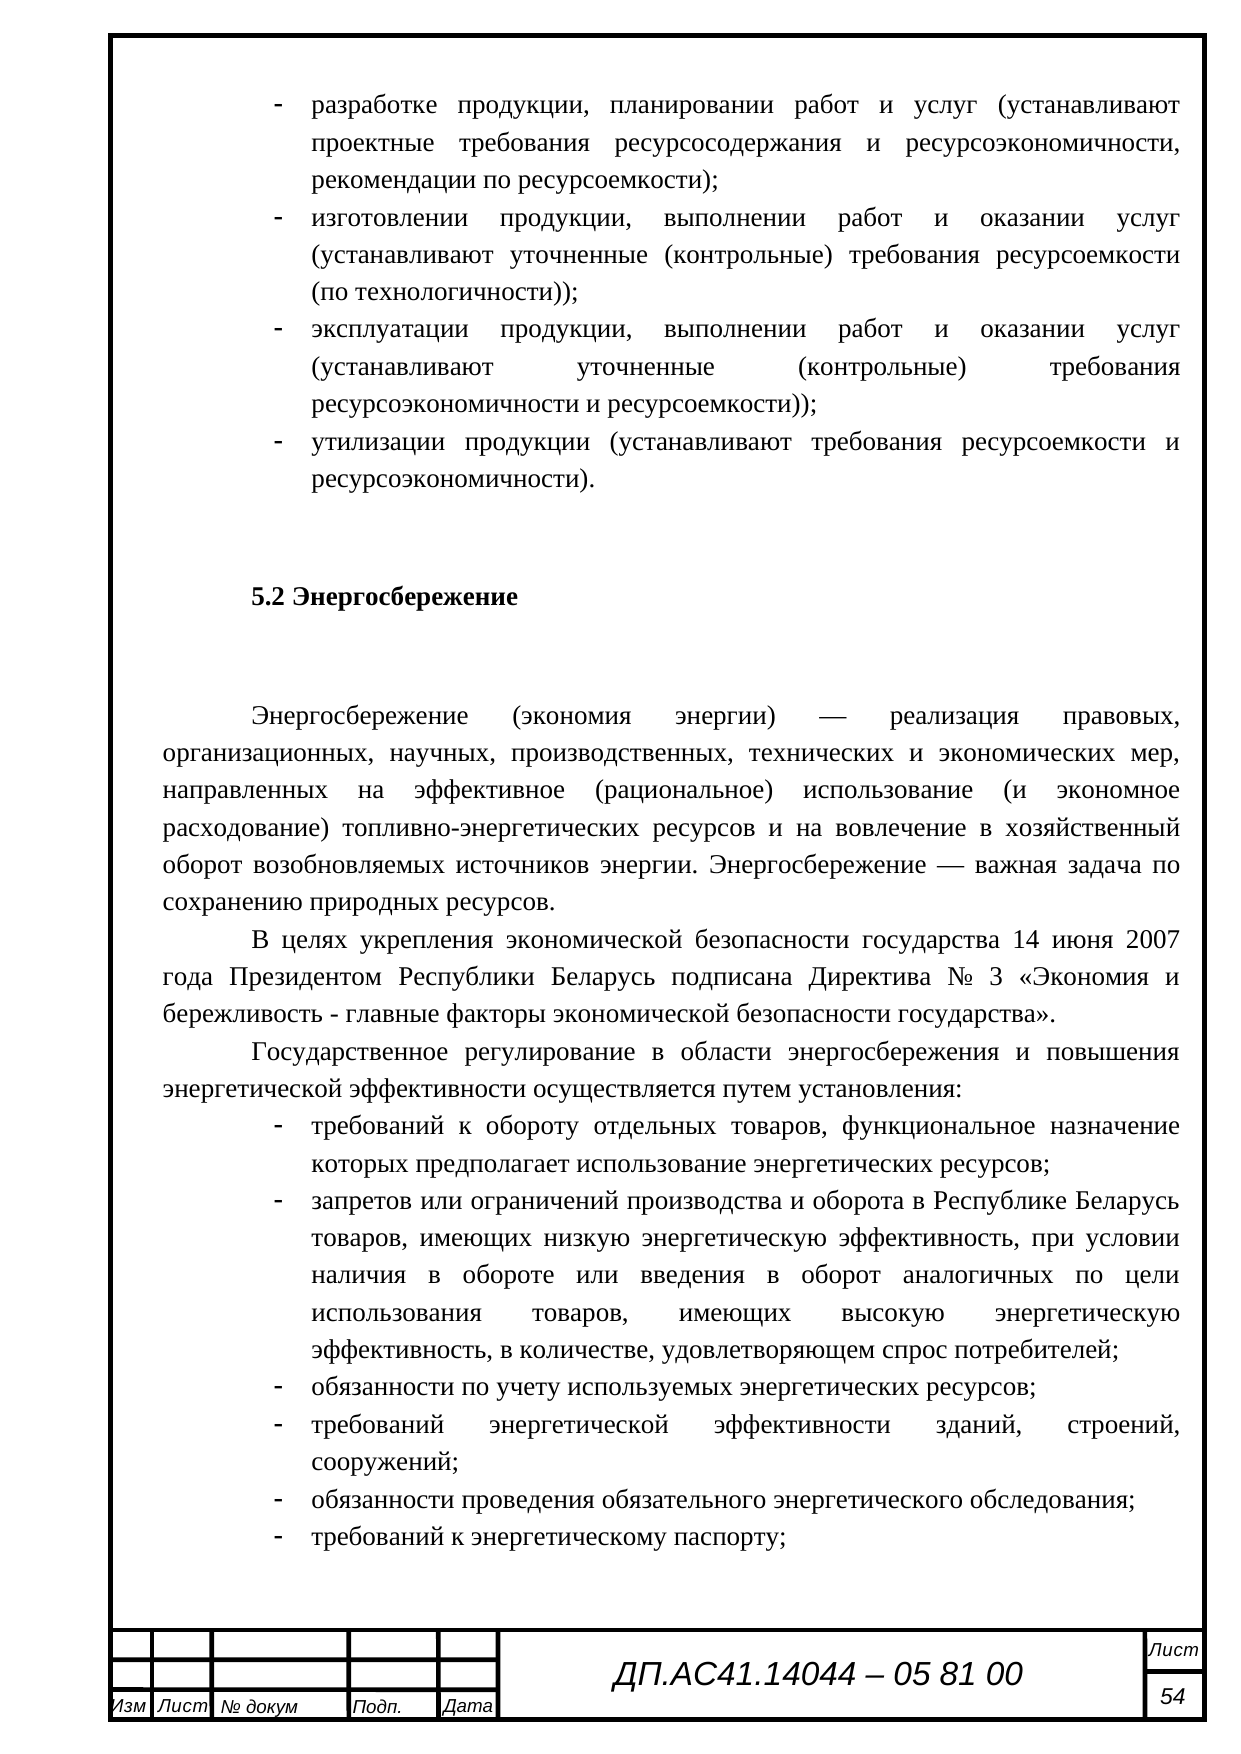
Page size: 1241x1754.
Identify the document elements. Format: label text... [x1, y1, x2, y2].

text Энергосбережение (экономия энергии) — реализация правовых, организационных, научных, производственных, технических и экономических мер, направленных на эффективное (рациональное) использование (и экономное расходование) топливно-энергетических ресурсов и на вовлечение в хозяйственный оборот возобновляемых источников энергии. Энергосбережение — важная задача по сохранению природных ресурсов. [162, 699, 1181, 917]
list обязанности проведения обязательного энергетического обследования; [274, 1483, 1181, 1514]
list требований энергетической эффективности зданий, строений, сооружений; [274, 1408, 1181, 1477]
subtitle 5.2 Энергосбережение [162, 581, 1181, 612]
list изготовлении продукции, выполнении работ и оказании услуг (устанавливают уточненные (контрольные) требования ресурсоемкости (по технологичности)); [274, 201, 1181, 306]
list разработке продукции, планировании работ и услуг (устанавливают проектные требования ресурсосодержания и ресурсоэкономичности, рекомендации по ресурсоемкости); [274, 89, 1181, 194]
list требований к обороту отдельных товаров, функциональное назначение которых предполагает использование энергетических ресурсов; [274, 1109, 1181, 1178]
list эксплуатации продукции, выполнении работ и оказании услуг (устанавливают уточненные (контрольные) требования ресурсоэкономичности и ресурсоемкости)); [274, 313, 1181, 418]
list запретов или ограничений производства и оборота в Республике Беларусь товаров, имеющих низкую энергетическую эффективность, при условии наличия в обороте или введения в оборот аналогичных по цели использования товаров, имеющих высокую энергетическую эффективность, в количестве, удовлетворяющем спрос потребителей; [274, 1184, 1181, 1364]
list утилизации продукции (устанавливают требования ресурсоемкости и ресурсоэкономичности). [274, 424, 1181, 493]
text В целях укрепления экономической безопасности государства 14 июня 2007 года Президентом Республики Беларусь подписана Директива № 3 «Экономия и бережливость - главные факторы экономической безопасности государства». [162, 923, 1181, 1028]
list требований к энергетическому паспорту; [274, 1520, 1181, 1551]
text Государственное регулирование в области энергосбережения и повышения энергетической эффективности осуществляется путем установления: [162, 1035, 1181, 1103]
list обязанности по учету используемых энергетических ресурсов; [274, 1371, 1181, 1402]
